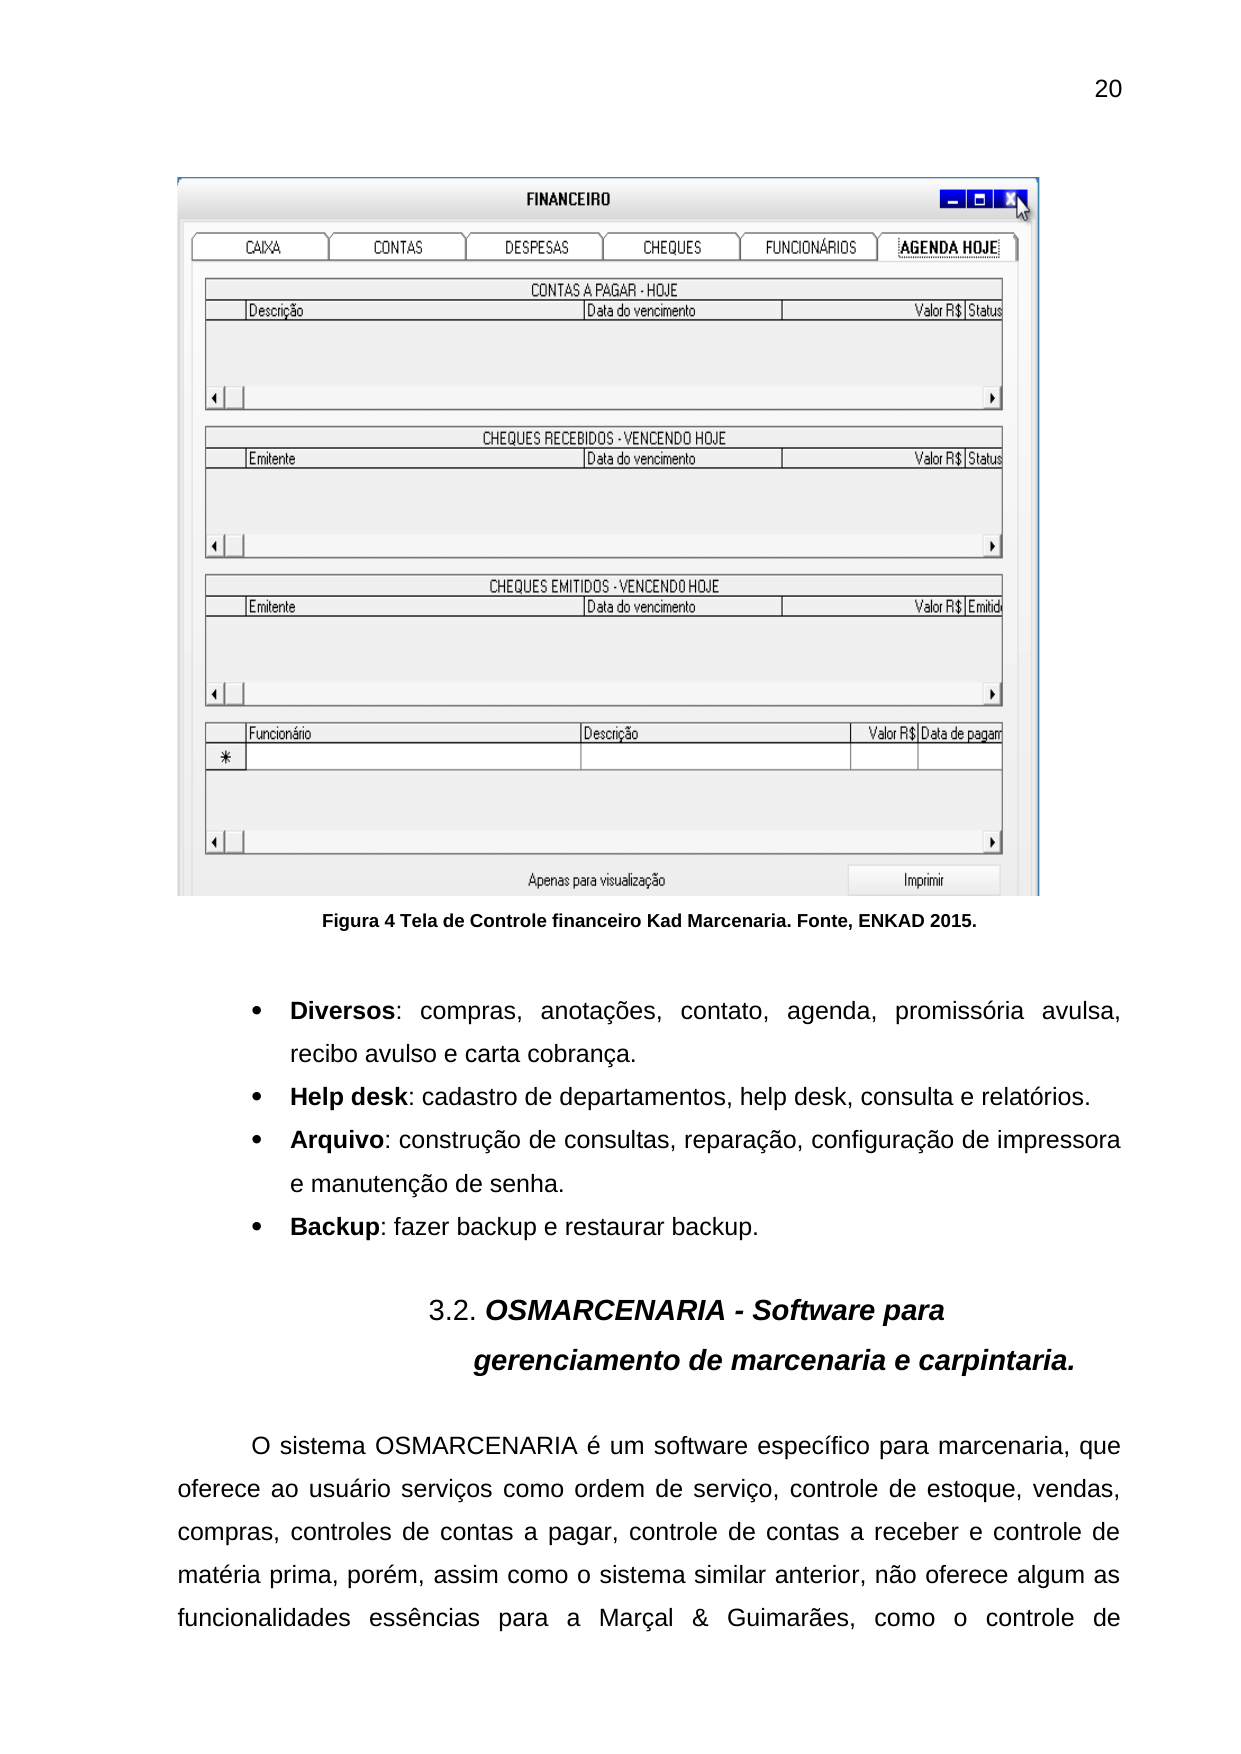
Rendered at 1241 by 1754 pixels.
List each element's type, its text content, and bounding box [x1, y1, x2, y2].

list Backup: fazer backup e restaurar backup. [252, 1212, 1122, 1241]
list Arquivo: construção de consultas, reparação, configuração de impressora e manutenção de senha. [252, 1125, 1122, 1197]
text Figura 4 Tela de Controle financeiro Kad Marcenaria. Fonte, ENKAD 2015. [177, 910, 1122, 932]
list Help desk: cadastro de departamentos, help desk, consulta e relatórios. [252, 1082, 1122, 1111]
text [177, 1431, 1122, 1632]
list Diversos: compras, anotações, contato, agenda, promissória avulsa, recibo avulso e carta cobrança. [252, 996, 1122, 1068]
picture [177, 177, 1040, 896]
text OSMARCENARIA - Software para gerenciamento de marcenaria e carpintaria. [428, 1292, 1122, 1376]
